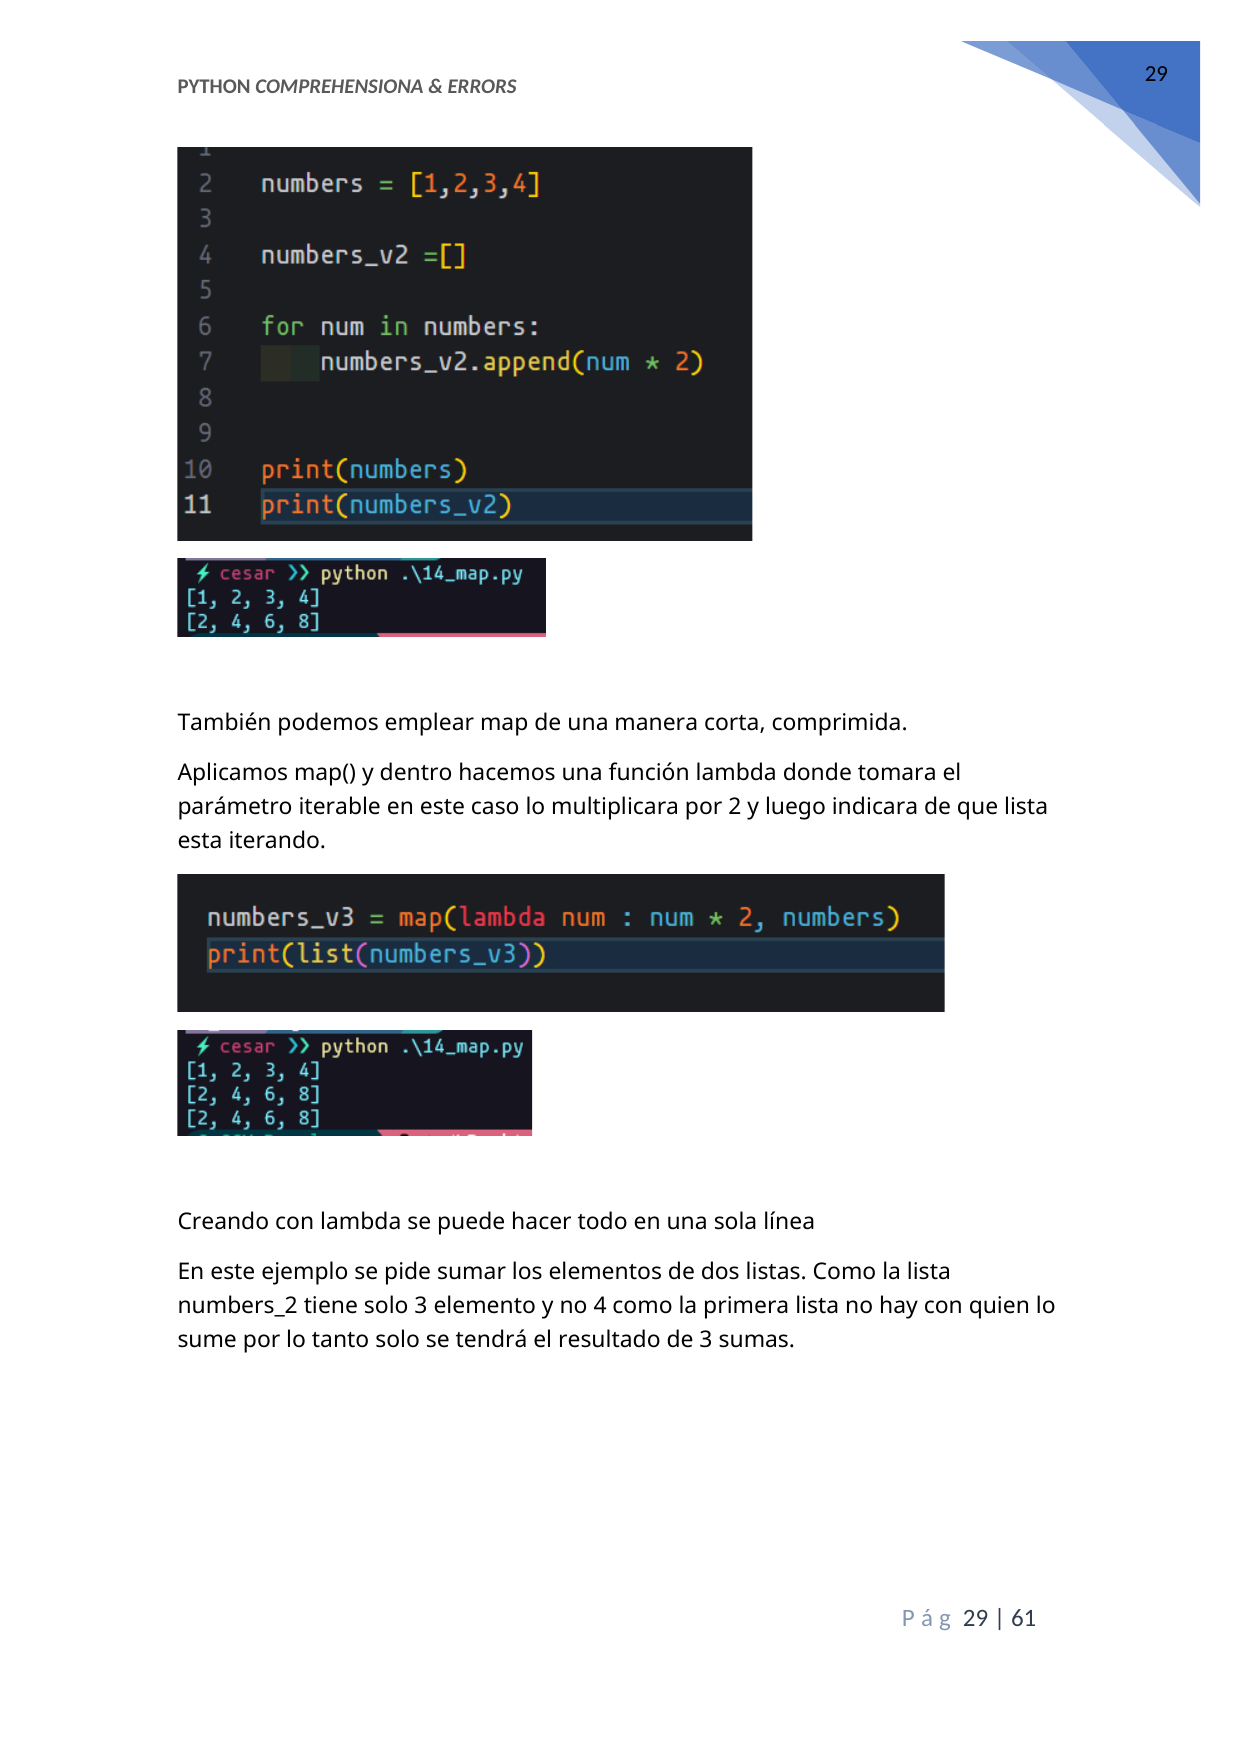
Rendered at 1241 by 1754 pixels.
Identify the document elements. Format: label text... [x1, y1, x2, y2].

text Creando con lambda se puede hacer todo en una sola línea [177, 1205, 1063, 1236]
text También podemos emplear map de una manera corta, comprimida. [177, 706, 1063, 737]
text En este ejemplo se pide sumar los elementos de dos listas. Como la lista numbers_2 tiene solo 3 elemento y no 4 como la primera lista no hay con quien lo sume por lo tanto solo se tendrá el resultado de 3 sumas. [177, 1255, 1063, 1354]
picture [177, 1030, 533, 1136]
picture [961, 41, 1201, 207]
picture [177, 874, 945, 1012]
picture [177, 558, 546, 637]
picture [177, 147, 753, 541]
text Aplicamos map() y dentro hacemos una función lambda donde tomara el parámetro iterable en este caso lo multiplicara por 2 y luego indicara de que lista esta iterando. [177, 756, 1063, 855]
